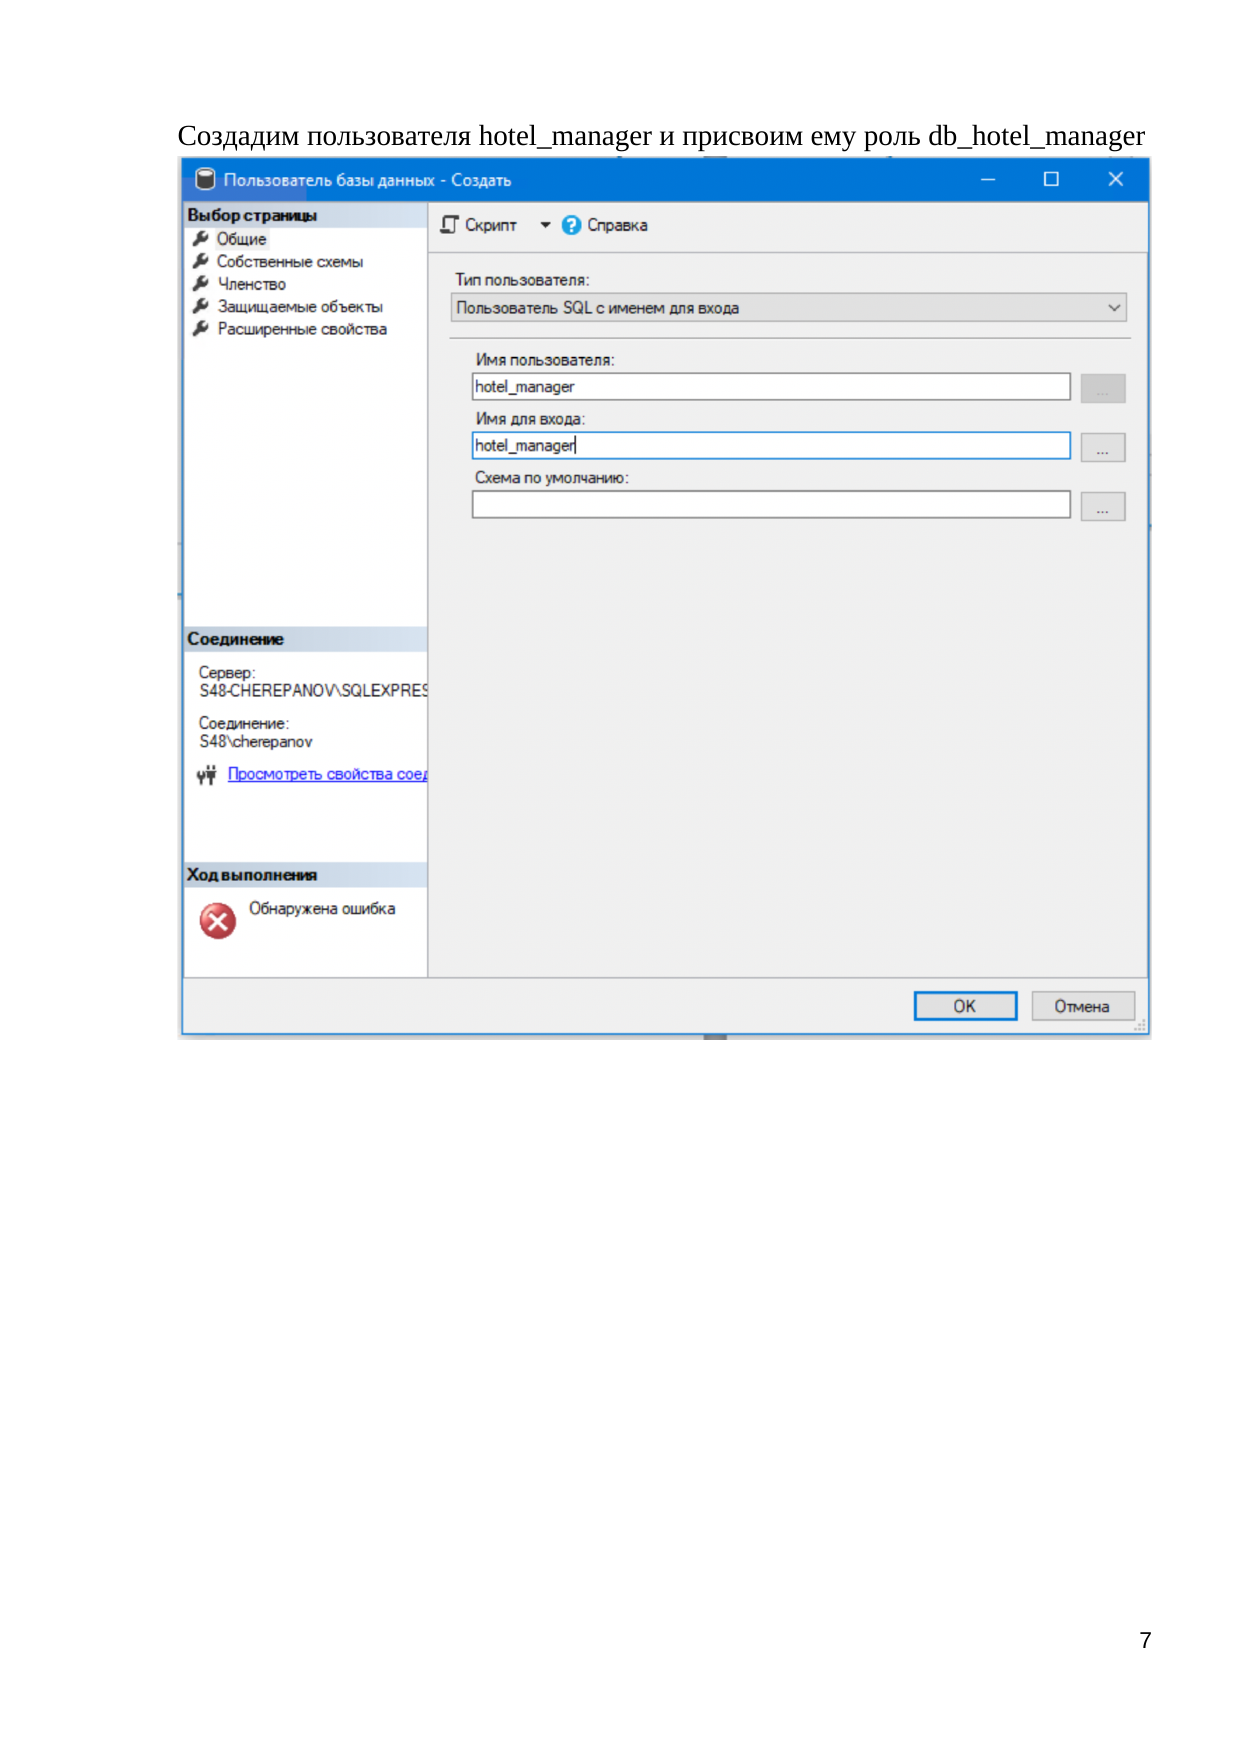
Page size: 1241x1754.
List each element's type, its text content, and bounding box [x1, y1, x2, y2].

picture [177, 156, 1152, 1040]
text Создадим пользователя hotel_manager и присвоим ему роль db_hotel_manager [177, 118, 1152, 152]
